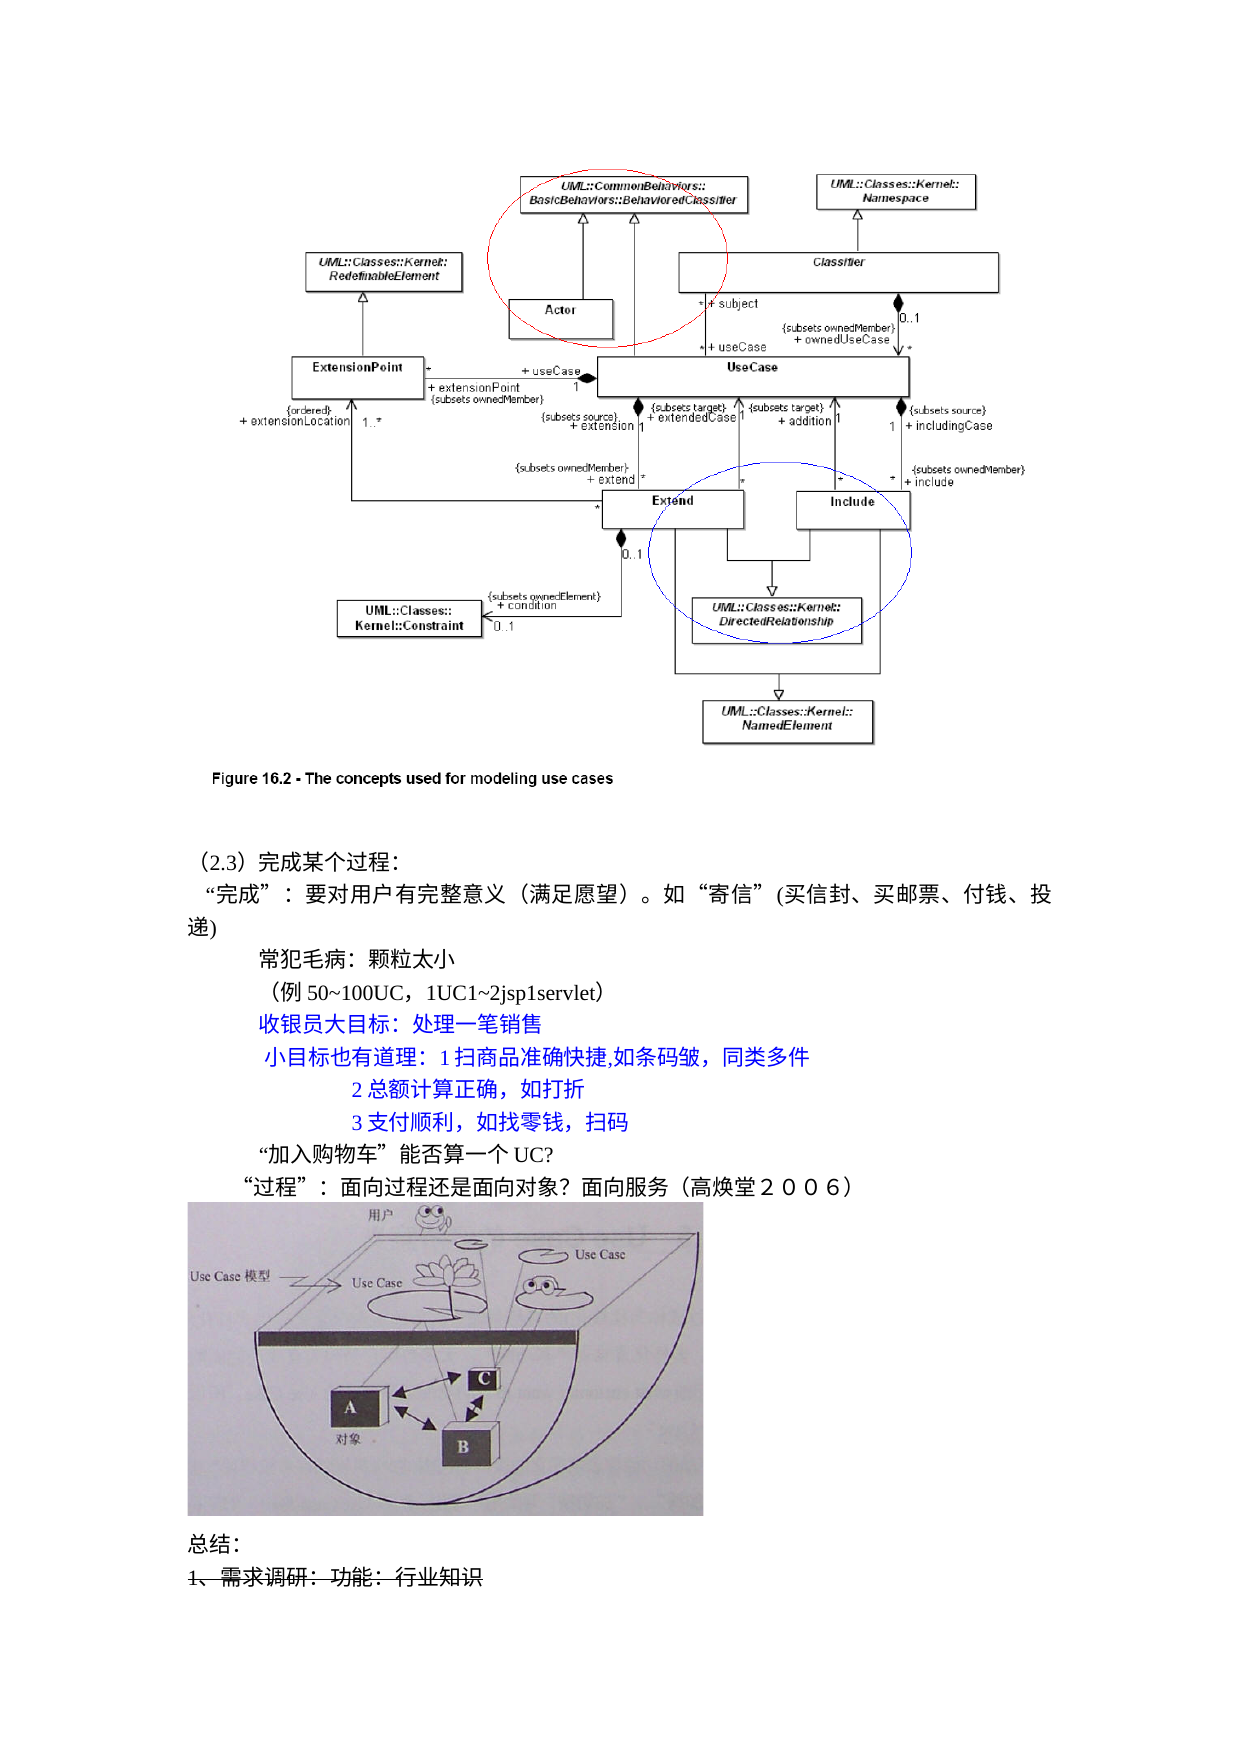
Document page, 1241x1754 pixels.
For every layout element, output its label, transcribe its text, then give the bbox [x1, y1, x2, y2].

text 3支付顺利，如找零钱，扫码 [187, 1104, 1053, 1137]
text （例50~100UC，1UC1~2jsp1servlet） [187, 974, 1053, 1007]
text （2.3）完成某个过程： [187, 844, 1053, 877]
text 2总额计算正确，如打折 [187, 1072, 1053, 1104]
picture [187, 162, 1051, 790]
text 常犯毛病：颗粒太小 [187, 942, 1053, 974]
text 总结： [187, 1527, 1053, 1559]
text “完成”：要对用户有完整意义（满足愿望）。如“寄信”(买信封、买邮票、付钱、投递) [187, 877, 1053, 942]
text 1、需求调研：功能：行业知识 [187, 1559, 1053, 1592]
text 收银员大目标：处理一笔销售 [187, 1007, 1053, 1039]
text “过程”：面向过程还是面向对象？面向服务（高焕堂２００６） [187, 1169, 1053, 1202]
text 小目标也有道理：1扫商品准确快捷,如条码皱，同类多件 [187, 1039, 1053, 1072]
picture [187, 1202, 704, 1516]
text “加入购物车”能否算一个UC? [187, 1137, 1053, 1169]
